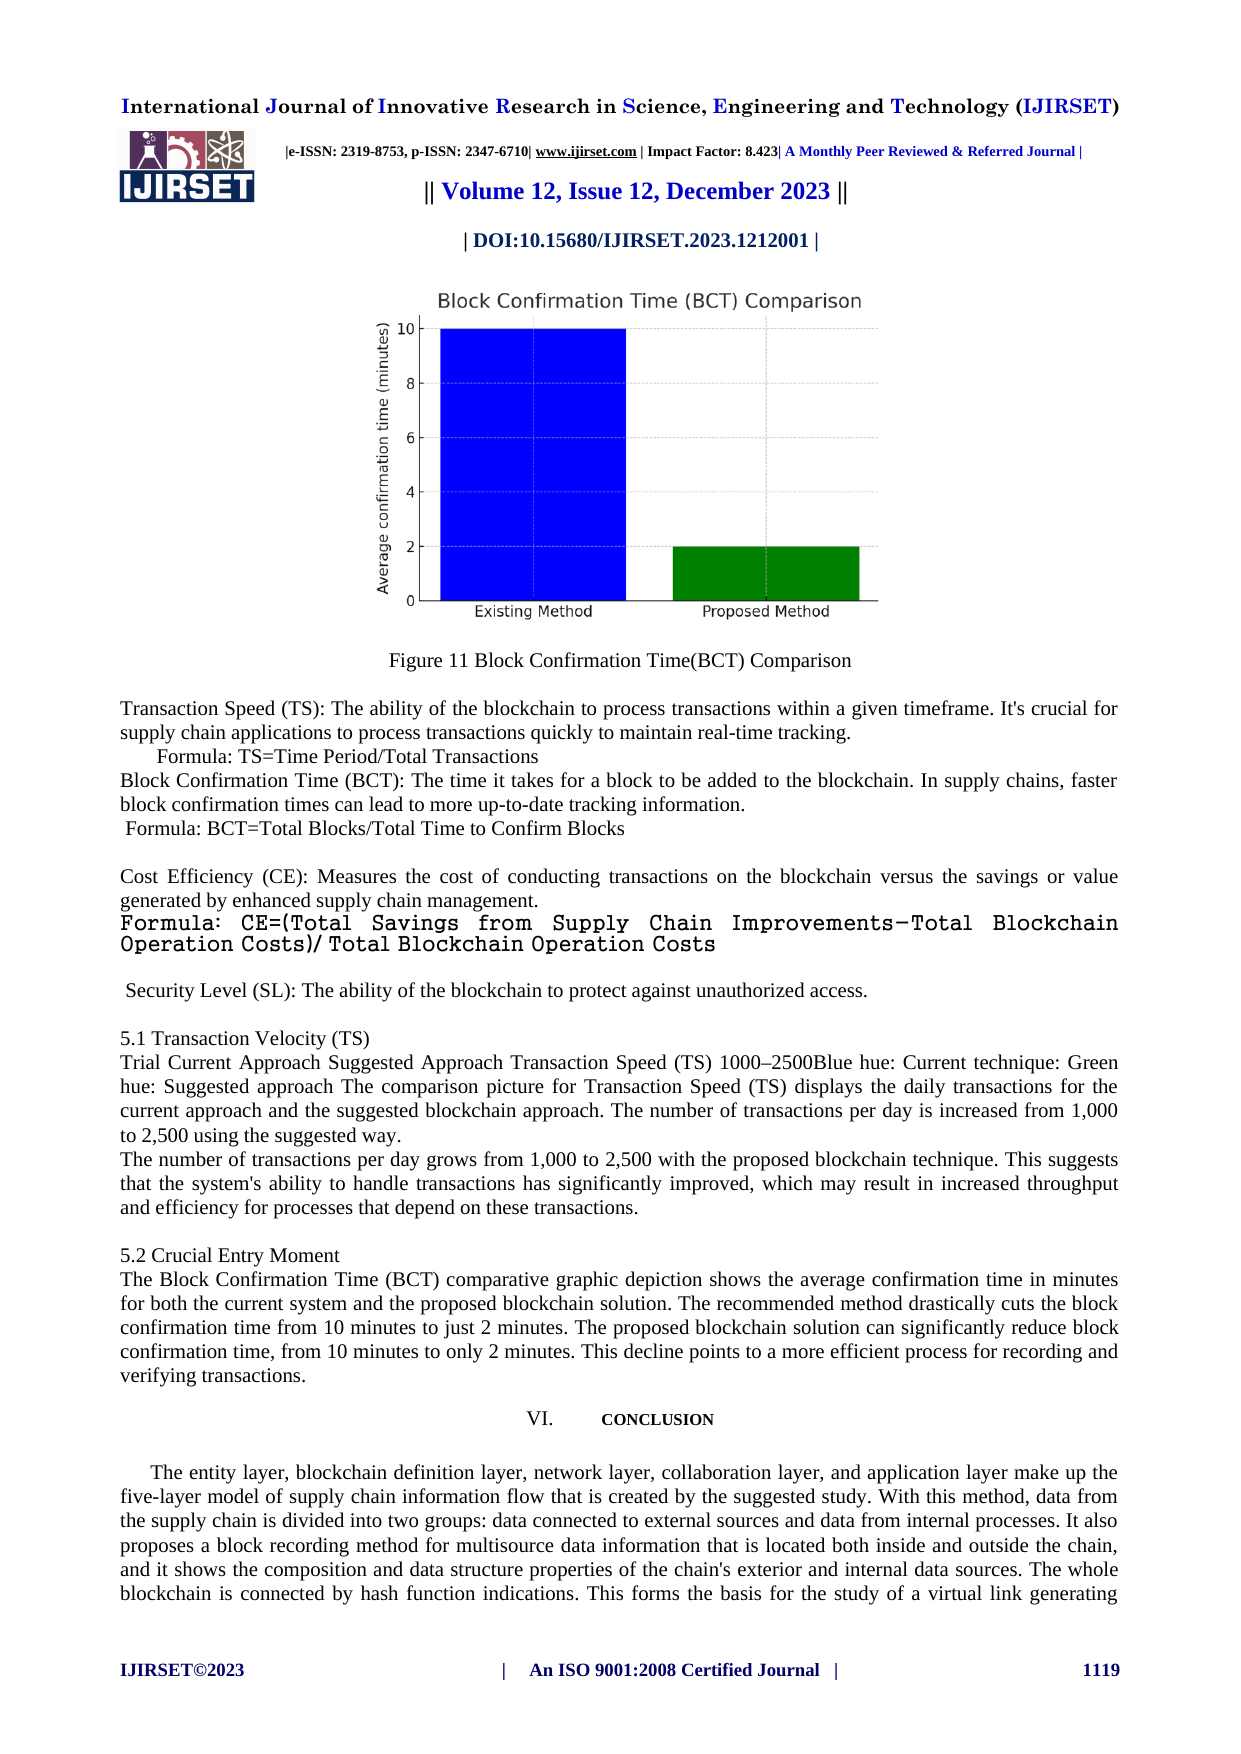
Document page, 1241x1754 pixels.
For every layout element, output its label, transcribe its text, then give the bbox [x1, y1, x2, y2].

text Cost Efficiency (CE): Measures the cost of conducting transactions on the blockchain versus the savings or value generated by enhanced supply chain management. [120, 864, 1120, 912]
text Formula: BCT=Total Blocks/Total Time to Confirm Blocks [120, 816, 1120, 840]
text Transaction Speed (TS): The ability of the blockchain to process transactions within a given timeframe. It's crucial for supply chain applications to process transactions quickly to maintain real-time tracking. [120, 696, 1120, 744]
text 5.2 Crucial Entry Moment [120, 1243, 1120, 1267]
text Formula: TS=Time Period/Total Transactions [120, 744, 1120, 768]
list conclusion [120, 1406, 1120, 1430]
text The Block Confirmation Time (BCT) comparative graphic depiction shows the average confirmation time in minutes for both the current system and the proposed blockchain solution. The recommended method drastically cuts the block confirmation time from 10 minutes to just 2 minutes. The proposed blockchain solution can significantly reduce block confirmation time, from 10 minutes to only 2 minutes. This decline points to a more efficient process for recording and verifying transactions. [120, 1267, 1120, 1387]
text 5.1 Transaction Velocity (TS) [120, 1026, 1120, 1050]
picture [362, 282, 879, 631]
picture [118, 127, 256, 204]
text Figure 11 Block Confirmation Time(BCT) Comparison [120, 648, 1120, 672]
text Security Level (SL): The ability of the blockchain to protect against unauthorized access. [120, 978, 1120, 1002]
text Block Confirmation Time (BCT): The time it takes for a block to be added to the blockchain. In supply chains, faster block confirmation times can lead to more up-to-date tracking information. [120, 768, 1120, 816]
text Trial Current Approach Suggested Approach Transaction Speed (TS) 1000–2500Blue hue: Current technique: Green hue: Suggested approach The comparison picture for Transaction Speed (TS) displays the daily transactions for the current approach and the suggested blockchain approach. The number of transactions per day is increased from 1,000 to 2,500 using the suggested way. [120, 1050, 1120, 1147]
text The number of transactions per day grows from 1,000 to 2,500 with the proposed blockchain technique. This suggests that the system's ability to handle transactions has significantly improved, which may result in increased throughput and efficiency for processes that depend on these transactions. [120, 1147, 1120, 1219]
